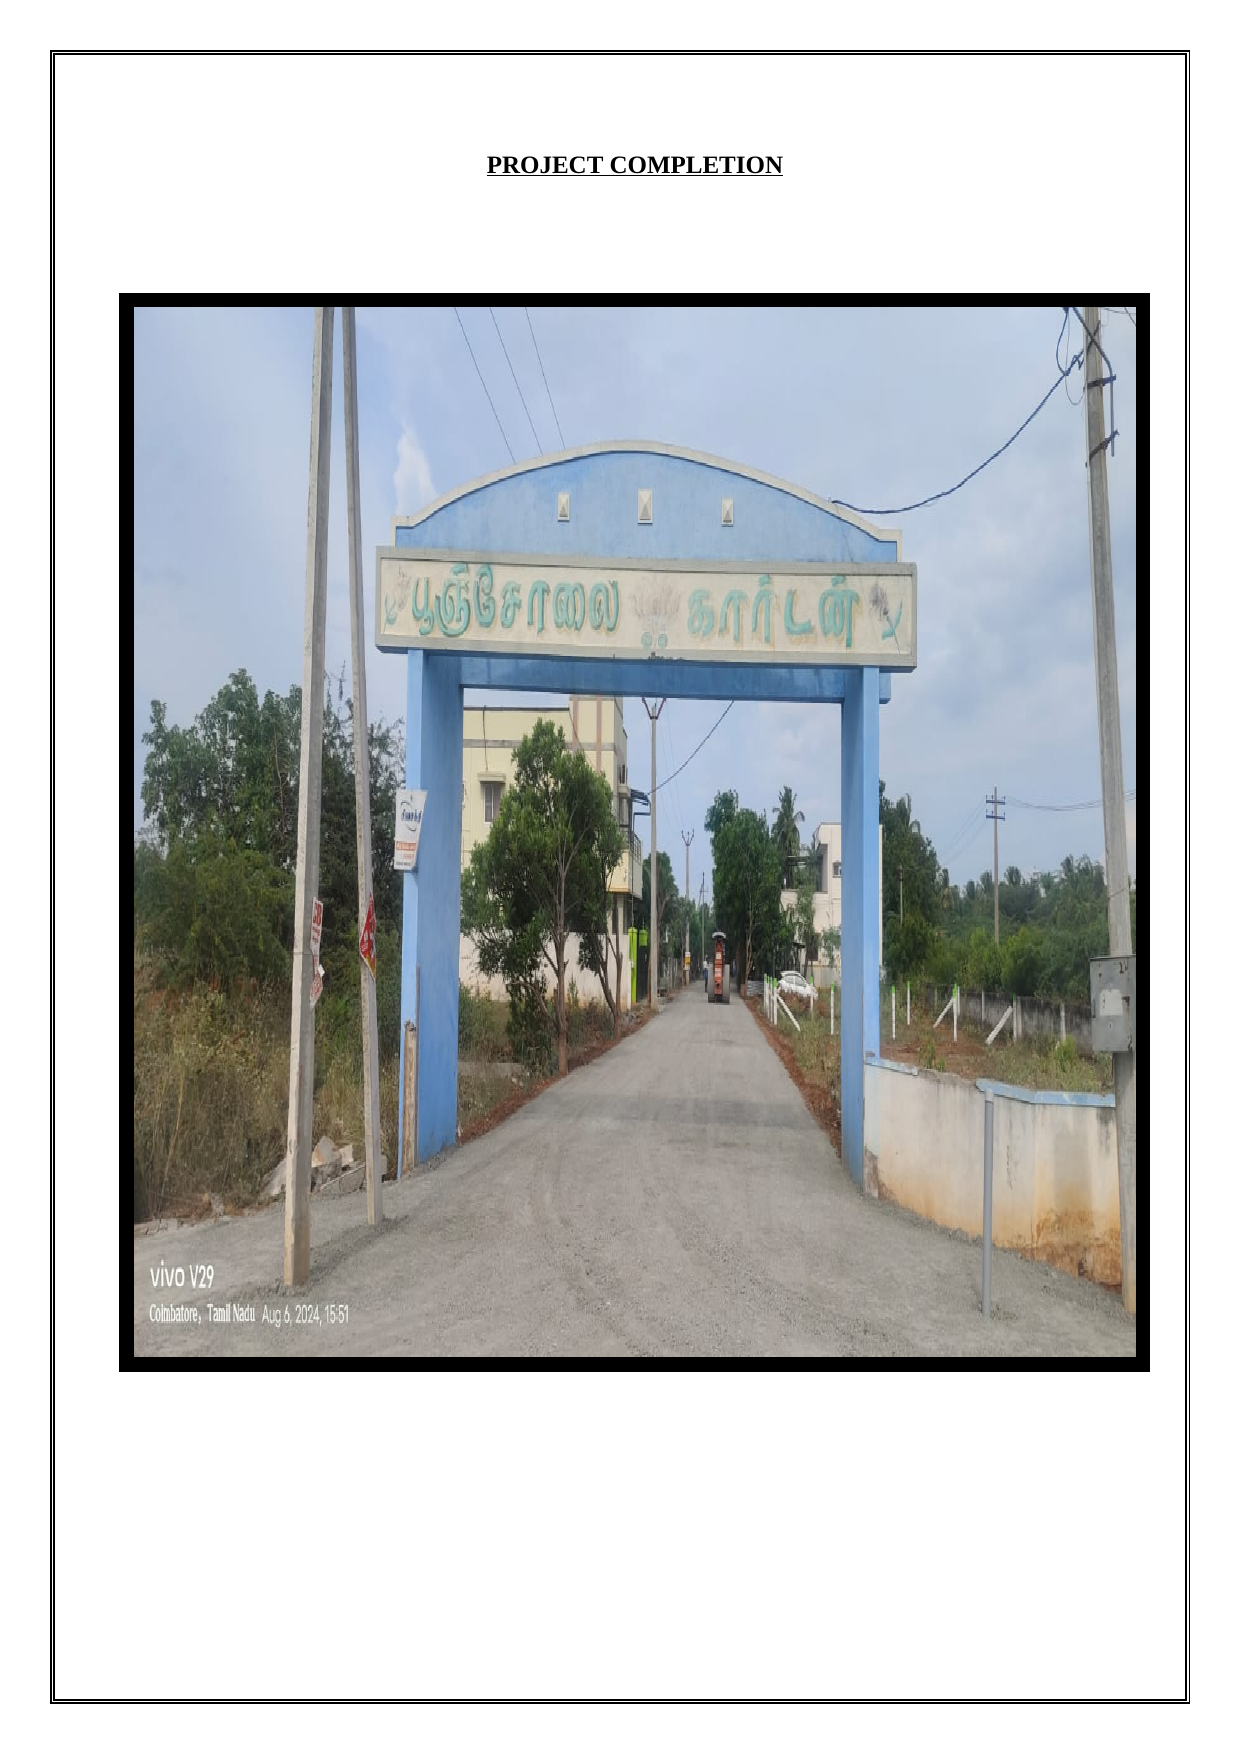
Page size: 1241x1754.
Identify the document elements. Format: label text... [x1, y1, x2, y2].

text PROJECT COMPLETION [118, 150, 1152, 179]
picture [134, 307, 1136, 1357]
